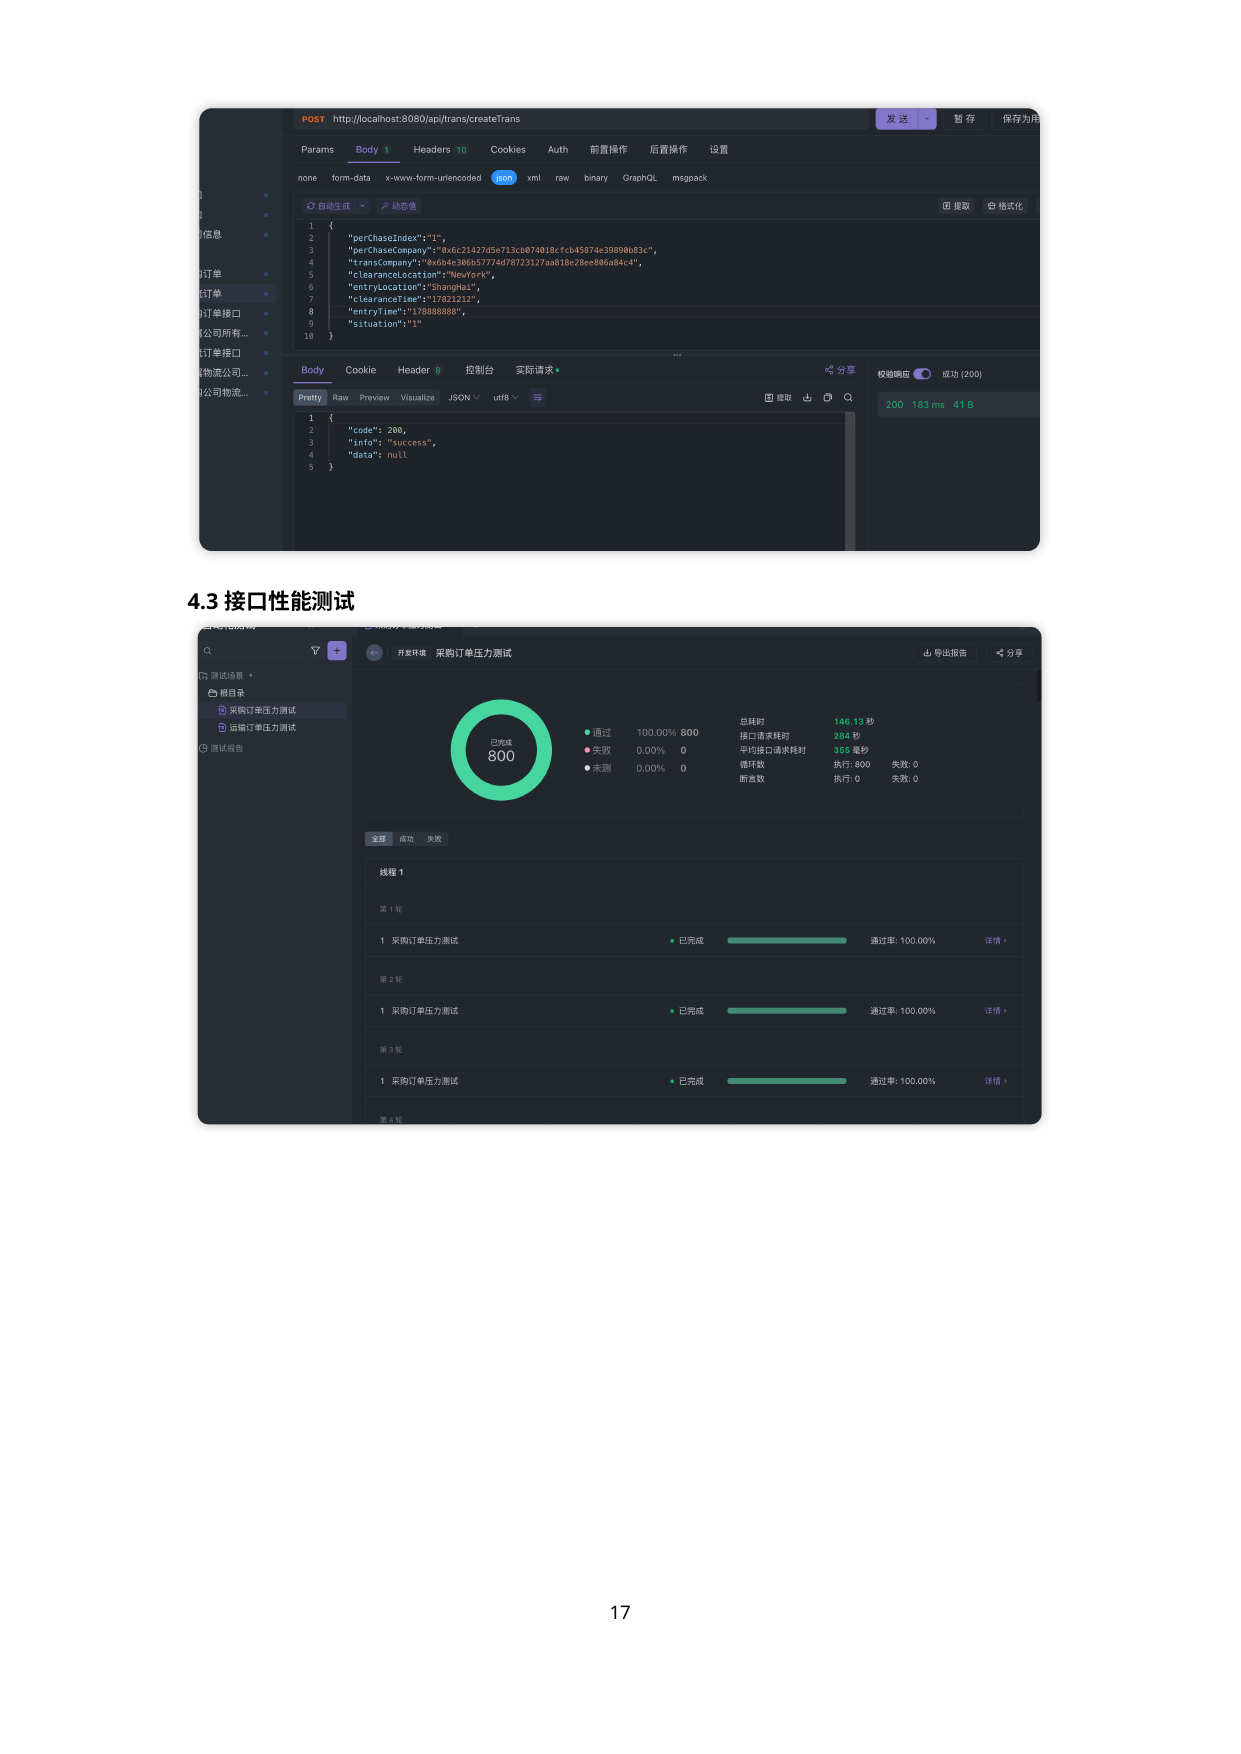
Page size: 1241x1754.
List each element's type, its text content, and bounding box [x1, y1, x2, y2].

text 4.3 接口性能测试 [187, 584, 1053, 617]
picture [187, 616, 1052, 1135]
picture [187, 96, 1052, 563]
